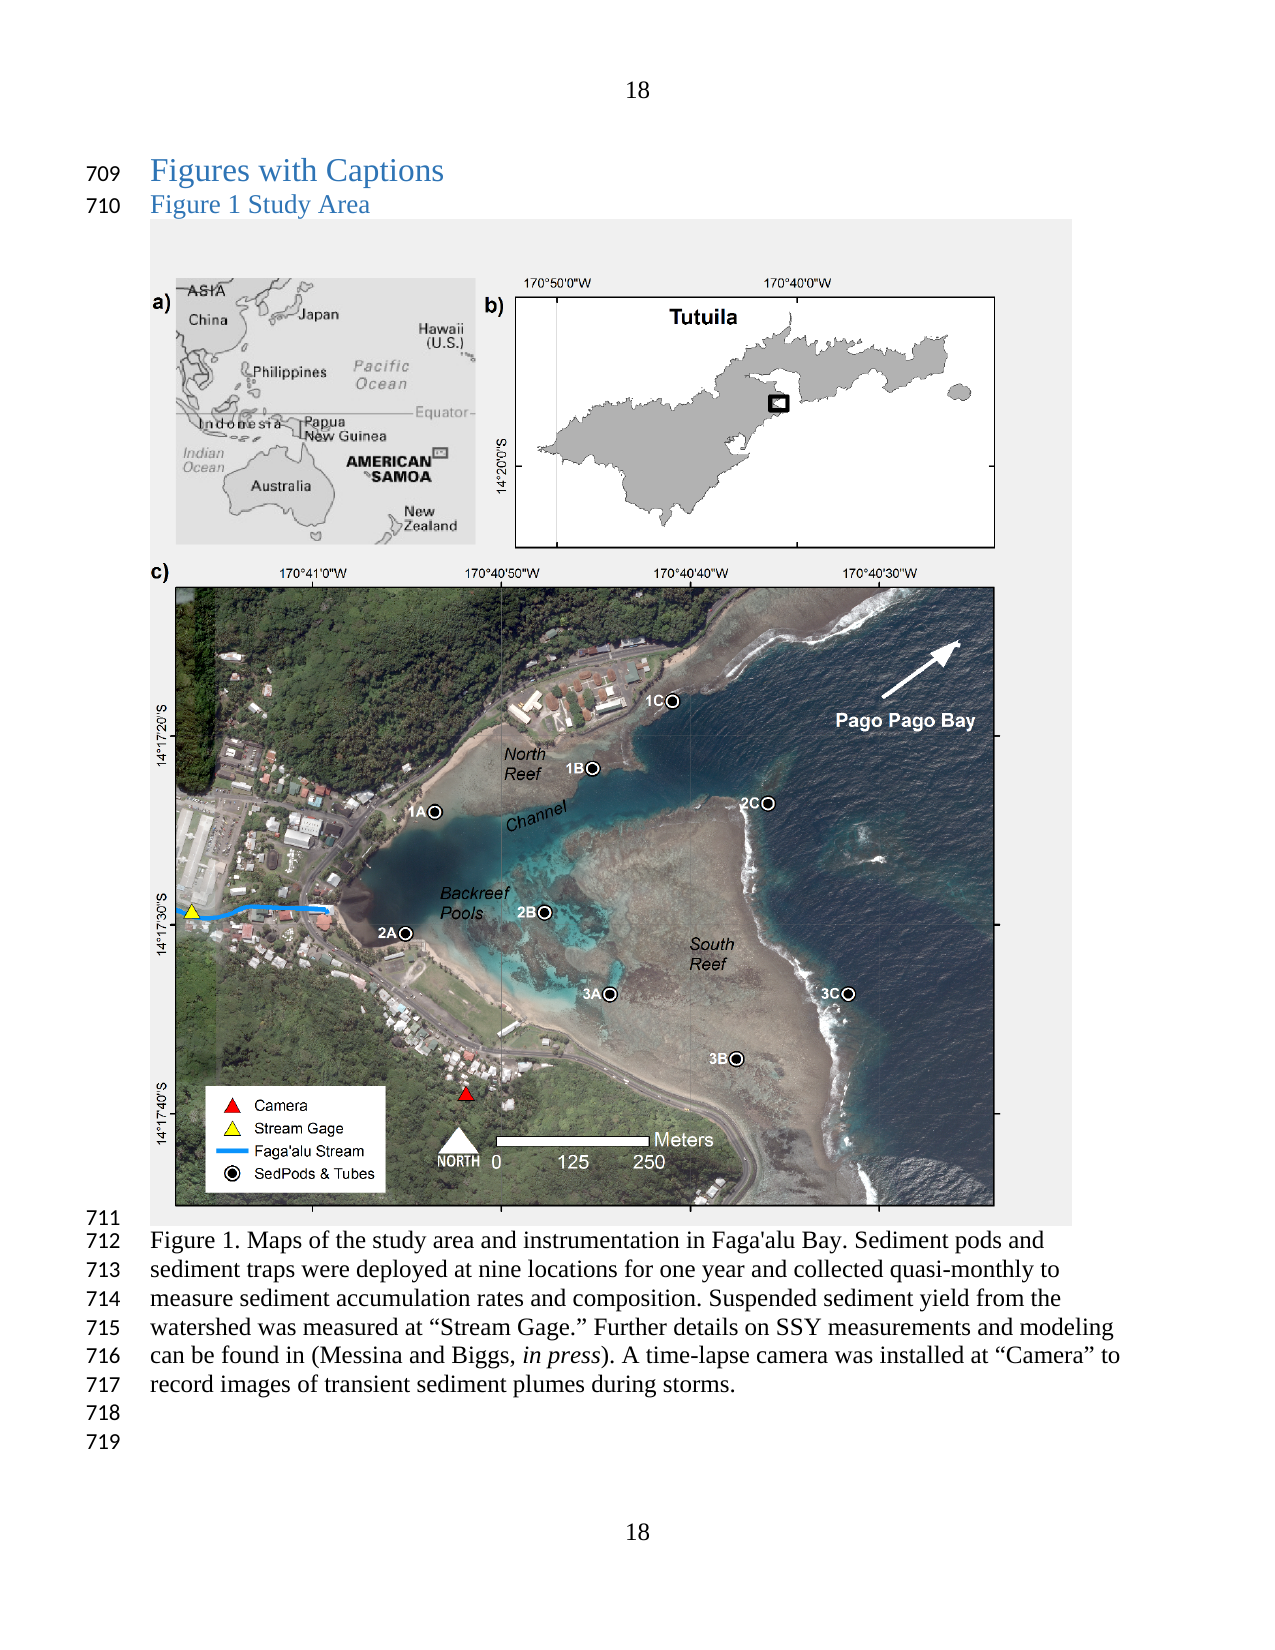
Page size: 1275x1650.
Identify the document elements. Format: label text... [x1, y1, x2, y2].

subtitle Figures with Captions [150, 150, 1125, 188]
picture [150, 219, 1072, 1226]
subtitle Figure 1 Study Area [150, 188, 1125, 219]
text Figure 1. Maps of the study area and instrumentation in Faga'alu Bay. Sediment pods and sediment traps were deployed at nine locations for one year and collected quasi-monthly to measure sediment accumulation rates and composition. Suspended sediment yield from the watershed was measured at “Stream Gage.” Further details on SSY measurements and modeling can be found in (Messina and Biggs, in press). A time-lapse camera was installed at “Camera” to record images of transient sediment plumes during storms. [150, 1226, 1125, 1398]
